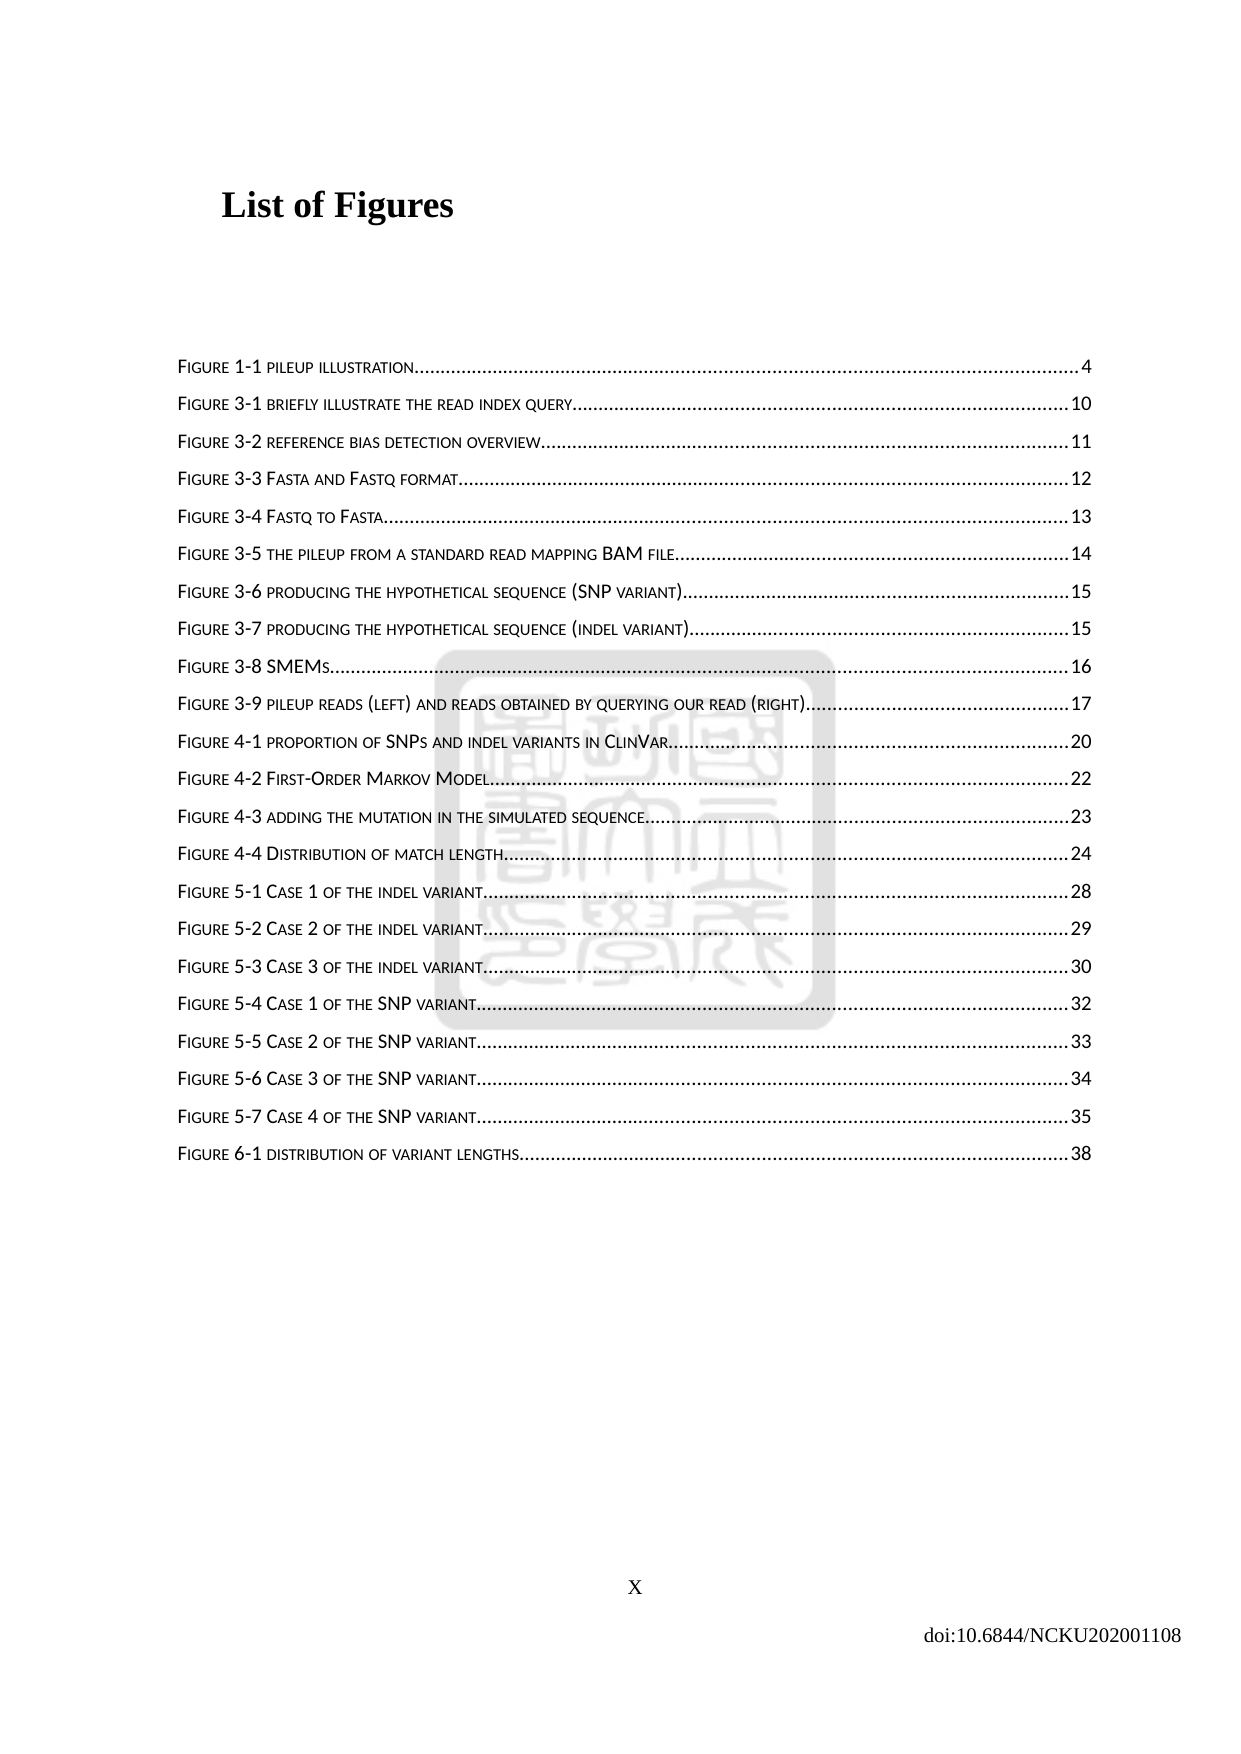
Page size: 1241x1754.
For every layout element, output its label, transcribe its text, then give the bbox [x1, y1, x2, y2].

text Figure 3-5 the pileup from a standard read mapping BAM file 14 [177, 534, 1092, 572]
text Figure 5-4 Case 1 of the SNP variant 32 [177, 984, 1092, 1022]
text Figure 3-3 Fasta and Fastq format 12 [177, 459, 1092, 497]
text Figure 1-1 pileup illustration 4 [177, 347, 1092, 384]
text Figure 4-3 adding the mutation in the simulated sequence 23 [177, 797, 1092, 834]
text Figure 3-1 briefly illustrate the read index query 10 [177, 384, 1092, 422]
text Figure 3-8 SMEMs 16 [177, 647, 1092, 684]
text Figure 5-3 Case 3 of the indel variant 30 [177, 947, 1092, 984]
text Figure 4-4 Distribution of match length 24 [177, 834, 1092, 872]
subtitle List of Figures [221, 167, 1092, 242]
text Figure 4-1 proportion of SNPs and indel variants in ClinVar 20 [177, 722, 1092, 759]
text Figure 5-5 Case 2 of the SNP variant 33 [177, 1022, 1092, 1059]
text Figure 6-1 distribution of variant lengths 38 [177, 1134, 1092, 1172]
text Figure 3-2 reference bias detection overview 11 [177, 422, 1092, 459]
text Figure 3-7 producing the hypothetical sequence (indel variant) 15 [177, 609, 1092, 647]
text Figure 5-1 Case 1 of the indel variant 28 [177, 872, 1092, 909]
text Figure 4-2 First-Order Markov Model 22 [177, 759, 1092, 797]
text Figure 3-6 producing the hypothetical sequence (SNP variant) 15 [177, 572, 1092, 609]
text Figure 3-4 Fastq to Fasta 13 [177, 497, 1092, 534]
text Figure 3-9 pileup reads (left) and reads obtained by querying our read (right) 17 [177, 684, 1092, 722]
text Figure 5-2 Case 2 of the indel variant 29 [177, 909, 1092, 947]
text Figure 5-7 Case 4 of the SNP variant 35 [177, 1097, 1092, 1134]
text Figure 5-6 Case 3 of the SNP variant 34 [177, 1059, 1092, 1097]
